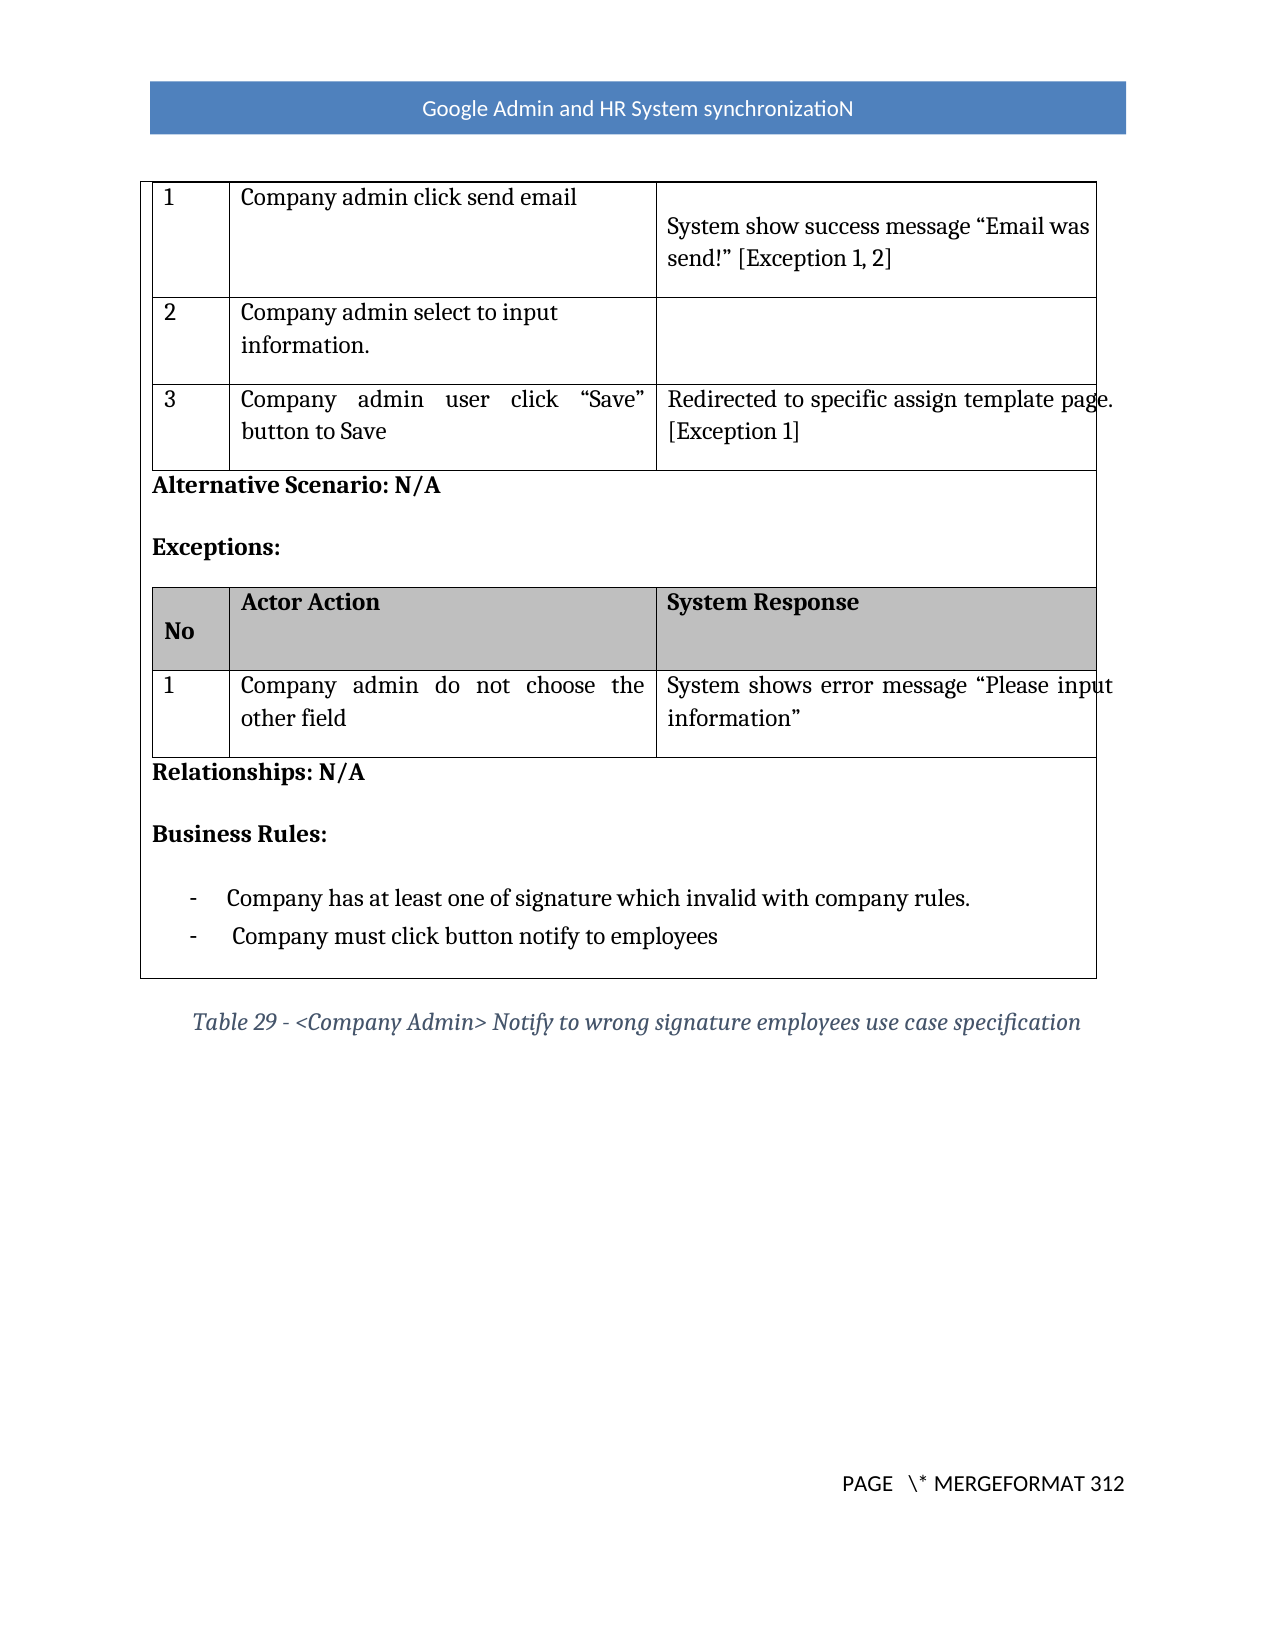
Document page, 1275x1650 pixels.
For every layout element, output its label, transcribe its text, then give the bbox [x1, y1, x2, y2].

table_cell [141, 182, 1096, 978]
text Table 29 - <Company Admin> Notify to wrong signature employees use case specification [150, 1008, 1125, 1037]
